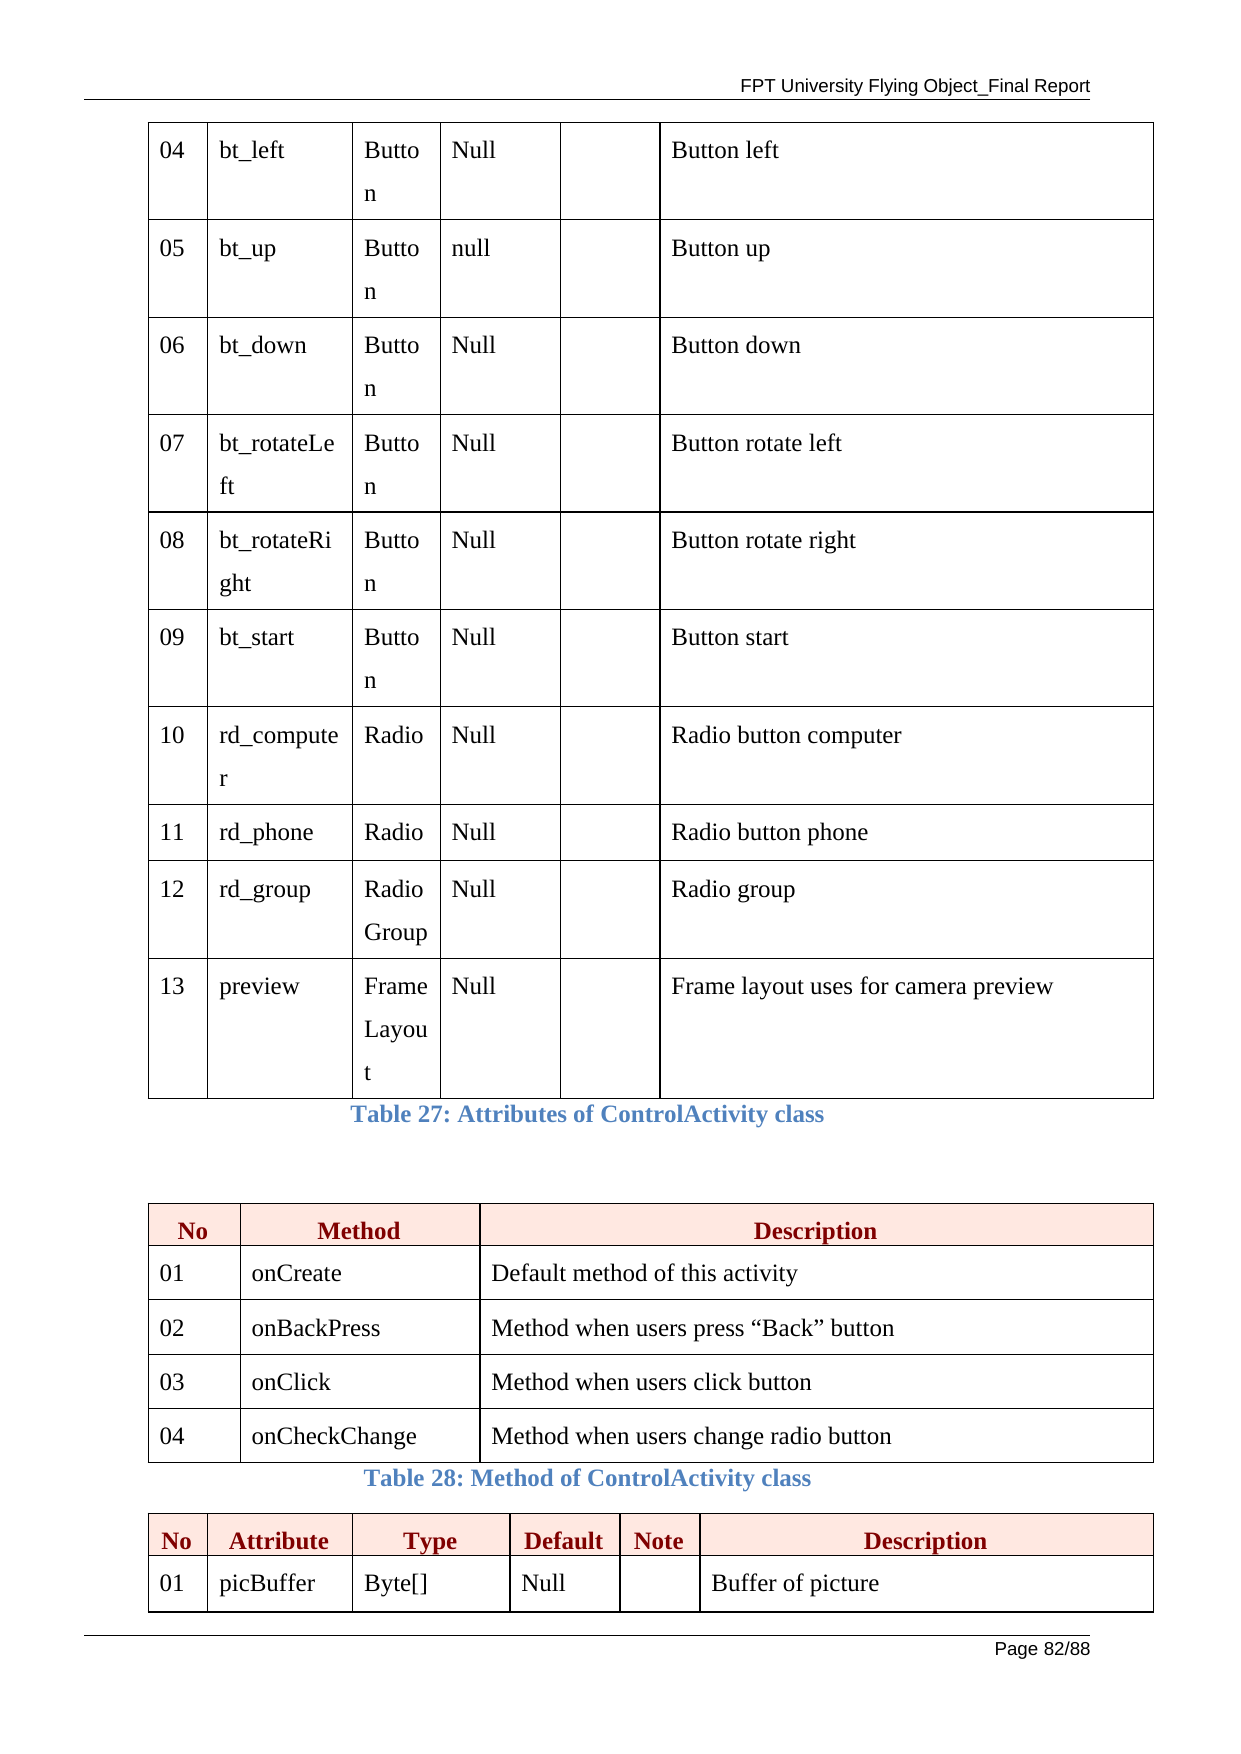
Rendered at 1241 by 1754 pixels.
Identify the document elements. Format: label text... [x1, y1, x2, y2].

table_cell Method when users press “Back” button [481, 1300, 1153, 1353]
table_cell bt_rotateLeft [208, 415, 352, 511]
table_header No [149, 1514, 207, 1555]
table_cell Null [511, 1556, 619, 1611]
table_cell [561, 123, 659, 219]
table_cell Method when users click button [481, 1355, 1153, 1408]
table_cell [561, 610, 659, 706]
table_cell Button start [661, 610, 1153, 706]
table_cell [561, 220, 659, 317]
table_cell preview [208, 959, 352, 1098]
table_cell 02 [149, 1300, 240, 1353]
table_cell [561, 861, 659, 958]
table_cell Null [441, 707, 560, 804]
table_cell 04 [149, 123, 207, 219]
table_cell Button [353, 415, 440, 511]
table_cell 04 [149, 1409, 240, 1462]
table_cell [561, 318, 659, 414]
table_cell [561, 513, 659, 609]
table_header Default [511, 1514, 619, 1555]
table_cell rd_computer [208, 707, 352, 804]
table_cell bt_left [208, 123, 352, 219]
table_cell Null [441, 513, 560, 609]
table_cell Button [353, 318, 440, 414]
table_cell Byte[] [353, 1556, 509, 1611]
table_cell 06 [149, 318, 207, 414]
table_cell Null [441, 415, 560, 511]
table_cell bt_start [208, 610, 352, 706]
table_cell bt_rotateRight [208, 513, 352, 609]
table_cell rd_group [208, 861, 352, 958]
table_cell onClick [241, 1355, 479, 1408]
table_cell Null [441, 318, 560, 414]
table_cell Null [441, 610, 560, 706]
table_cell Button rotate right [661, 513, 1153, 609]
table_header Method [241, 1204, 479, 1245]
table_cell Button [353, 123, 440, 219]
table_cell Radio group [661, 861, 1153, 958]
table_cell 03 [149, 1355, 240, 1408]
table_cell 12 [149, 861, 207, 958]
table_cell 05 [149, 220, 207, 317]
table_header Type [353, 1514, 509, 1555]
table_cell Button [353, 610, 440, 706]
table_cell rd_phone [208, 805, 352, 860]
table_cell Null [441, 123, 560, 219]
table_cell 09 [149, 610, 207, 706]
table_cell Default method of this activity [481, 1246, 1153, 1299]
table_cell Null [441, 959, 560, 1098]
table_cell Method when users change radio button [481, 1409, 1153, 1462]
table_cell Null [441, 861, 560, 958]
table_cell [561, 415, 659, 511]
table_cell RadioGroup [353, 861, 440, 958]
table_cell Buffer of picture [701, 1556, 1153, 1611]
table_cell [621, 1556, 699, 1611]
table_header Description [701, 1514, 1153, 1555]
table_cell 10 [149, 707, 207, 804]
table_cell picBuffer [208, 1556, 352, 1611]
table_cell 08 [149, 513, 207, 609]
table_cell Button down [661, 318, 1153, 414]
text Table 27: Attributes of ControlActivity class [84, 1099, 1090, 1128]
table_cell onBackPress [241, 1300, 479, 1353]
table_cell [561, 959, 659, 1098]
table_cell null [441, 220, 560, 317]
table_cell Button up [661, 220, 1153, 317]
table_cell bt_up [208, 220, 352, 317]
table_cell 13 [149, 959, 207, 1098]
table_cell 07 [149, 415, 207, 511]
table_cell 01 [149, 1556, 207, 1611]
table_header No [149, 1204, 240, 1245]
table_cell 11 [149, 805, 207, 860]
table_cell [561, 707, 659, 804]
table_cell Button left [661, 123, 1153, 219]
table_cell 01 [149, 1246, 240, 1299]
table_cell bt_down [208, 318, 352, 414]
table_cell Button [353, 220, 440, 317]
text Table 28: Method of ControlActivity class [84, 1463, 1090, 1492]
table_cell Button rotate left [661, 415, 1153, 511]
table_cell Button [353, 513, 440, 609]
table_cell Radio [353, 805, 440, 860]
table_cell Null [441, 805, 560, 860]
table_cell [561, 805, 659, 860]
table_cell onCreate [241, 1246, 479, 1299]
table_header Note [621, 1514, 699, 1555]
table_cell Radio button computer [661, 707, 1153, 804]
table_header Description [481, 1204, 1153, 1245]
table_cell Radio button phone [661, 805, 1153, 860]
table_cell onCheckChange [241, 1409, 479, 1462]
table_cell FrameLayout [353, 959, 440, 1098]
table_header Attribute [208, 1514, 352, 1555]
table_cell Frame layout uses for camera preview [661, 959, 1153, 1098]
table_cell Radio [353, 707, 440, 804]
